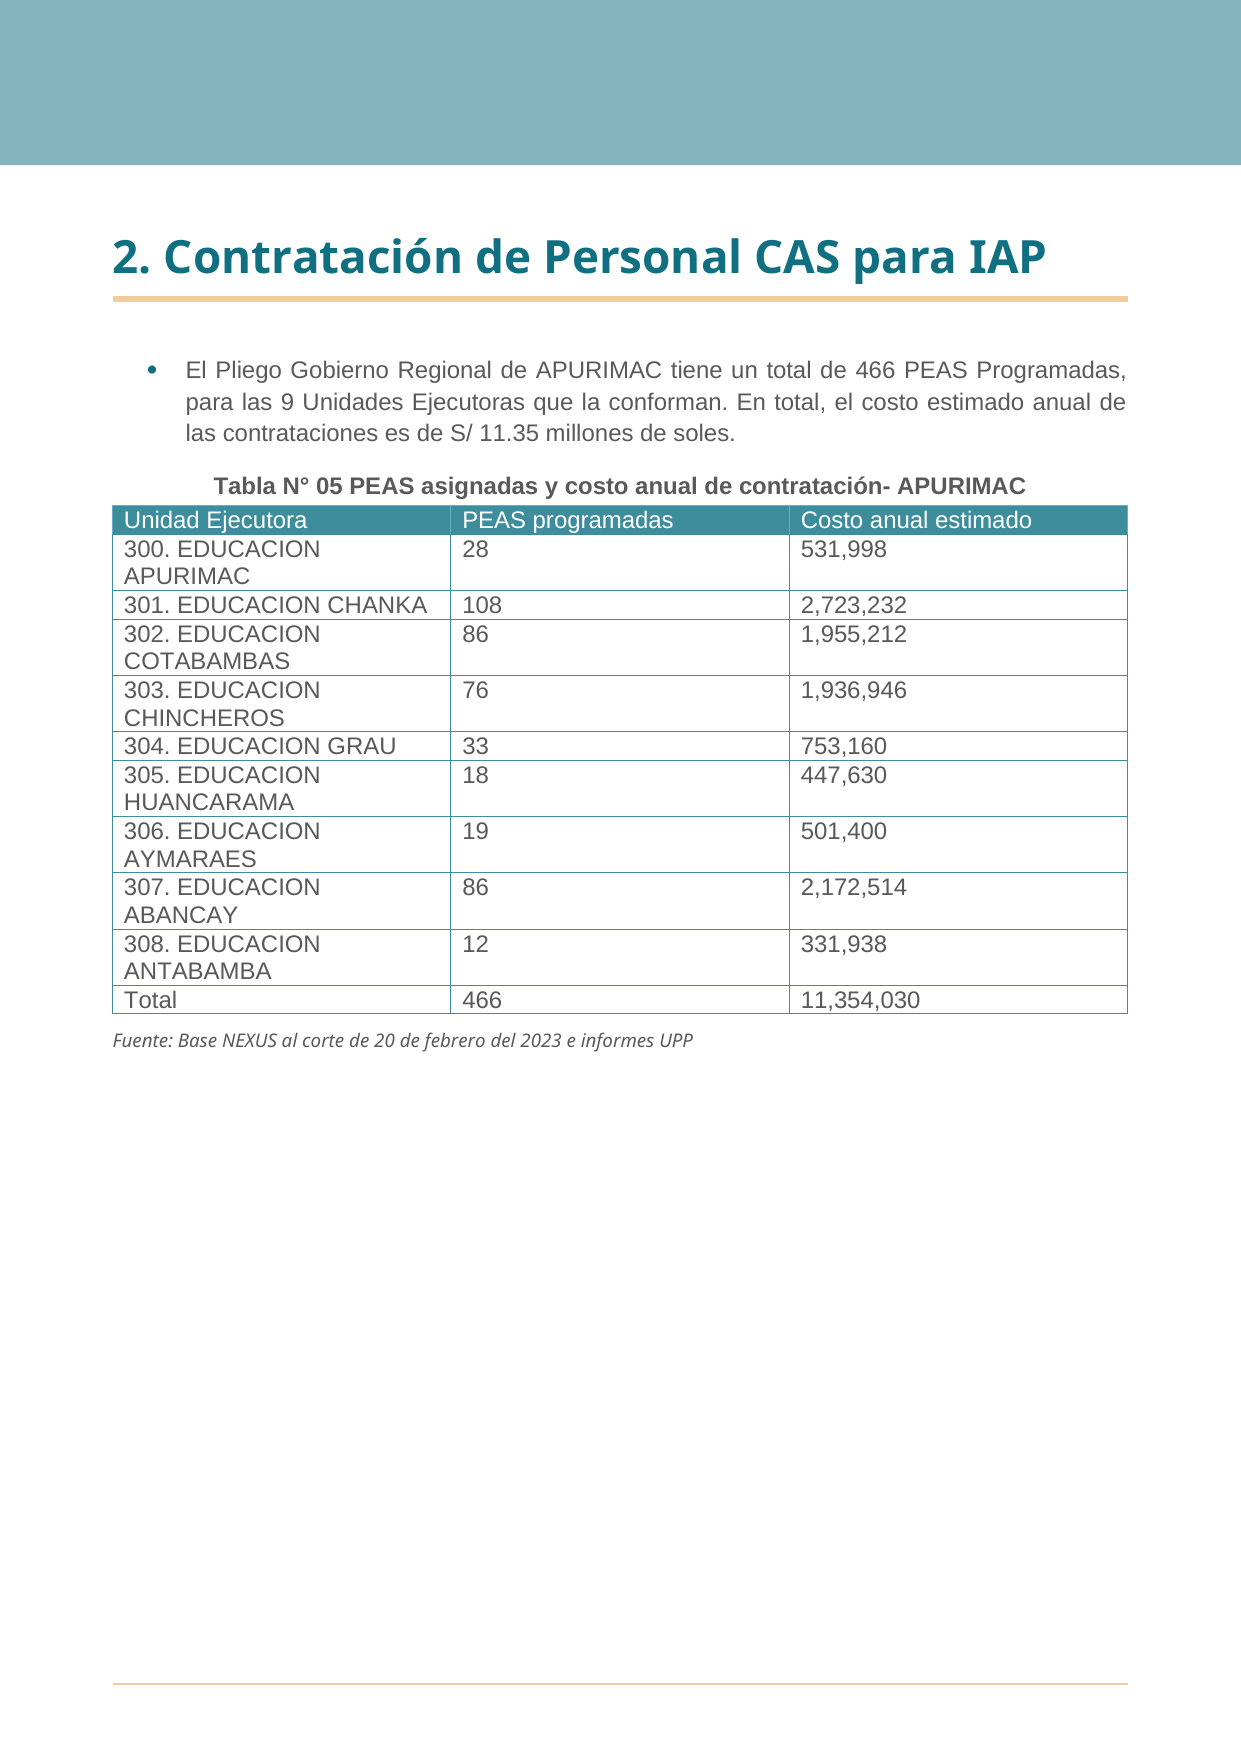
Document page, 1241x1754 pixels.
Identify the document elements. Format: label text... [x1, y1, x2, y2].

table_cell 86 [451, 620, 789, 675]
table_cell 466 [451, 986, 789, 1013]
table_cell 1,936,946 [790, 676, 1127, 731]
table_cell 33 [451, 732, 789, 760]
table_cell 2,172,514 [790, 873, 1127, 928]
table_cell 531,998 [790, 535, 1127, 590]
table_cell 300. EDUCACION APURIMAC [113, 535, 450, 590]
table_cell 302. EDUCACION COTABAMBAS [113, 620, 450, 675]
table_cell 304. EDUCACION GRAU [113, 732, 450, 760]
table_cell 753,160 [790, 732, 1127, 760]
table_header Unidad Ejecutora [113, 506, 450, 534]
text Tabla N° 05 PEAS asignadas y costo anual de contratación- APURIMAC [112, 472, 1128, 499]
table_cell Total [113, 986, 450, 1013]
table_cell 76 [451, 676, 789, 731]
table_cell 306. EDUCACION AYMARAES [113, 817, 450, 872]
text Fuente: Base NEXUS al corte de 20 de febrero del 2023 e informes UPP [112, 1027, 1128, 1052]
table_cell 2,723,232 [790, 591, 1127, 618]
subtitle 2. Contratación de Personal CAS para IAP [112, 225, 1128, 302]
table_cell 12 [451, 930, 789, 985]
table_cell 305. EDUCACION HUANCARAMA [113, 761, 450, 816]
table_cell 447,630 [790, 761, 1127, 816]
table_cell 308. EDUCACION ANTABAMBA [113, 930, 450, 985]
table_header PEAS programadas [451, 506, 789, 534]
table_cell 303. EDUCACION CHINCHEROS [113, 676, 450, 731]
table_cell 301. EDUCACION CHANKA [113, 591, 450, 618]
table_header Costo anual estimado [790, 506, 1127, 534]
table_cell 108 [451, 591, 789, 618]
table_cell 19 [451, 817, 789, 872]
table_cell 331,938 [790, 930, 1127, 985]
table_cell 501,400 [790, 817, 1127, 872]
table_cell 28 [451, 535, 789, 590]
table_cell 18 [451, 761, 789, 816]
table_cell 1,955,212 [790, 620, 1127, 675]
table_cell 86 [451, 873, 789, 928]
table_cell 11,354,030 [790, 986, 1127, 1013]
list El Pliego Gobierno Regional de APURIMAC tiene un total de 466 PEAS Programadas, para las 9 Unidades Ejecutoras que la conforman. En total, el costo estimado anual de las contrataciones es de S/ 11.35 millones de soles. [148, 356, 1128, 447]
table_cell 307. EDUCACION ABANCAY [113, 873, 450, 928]
